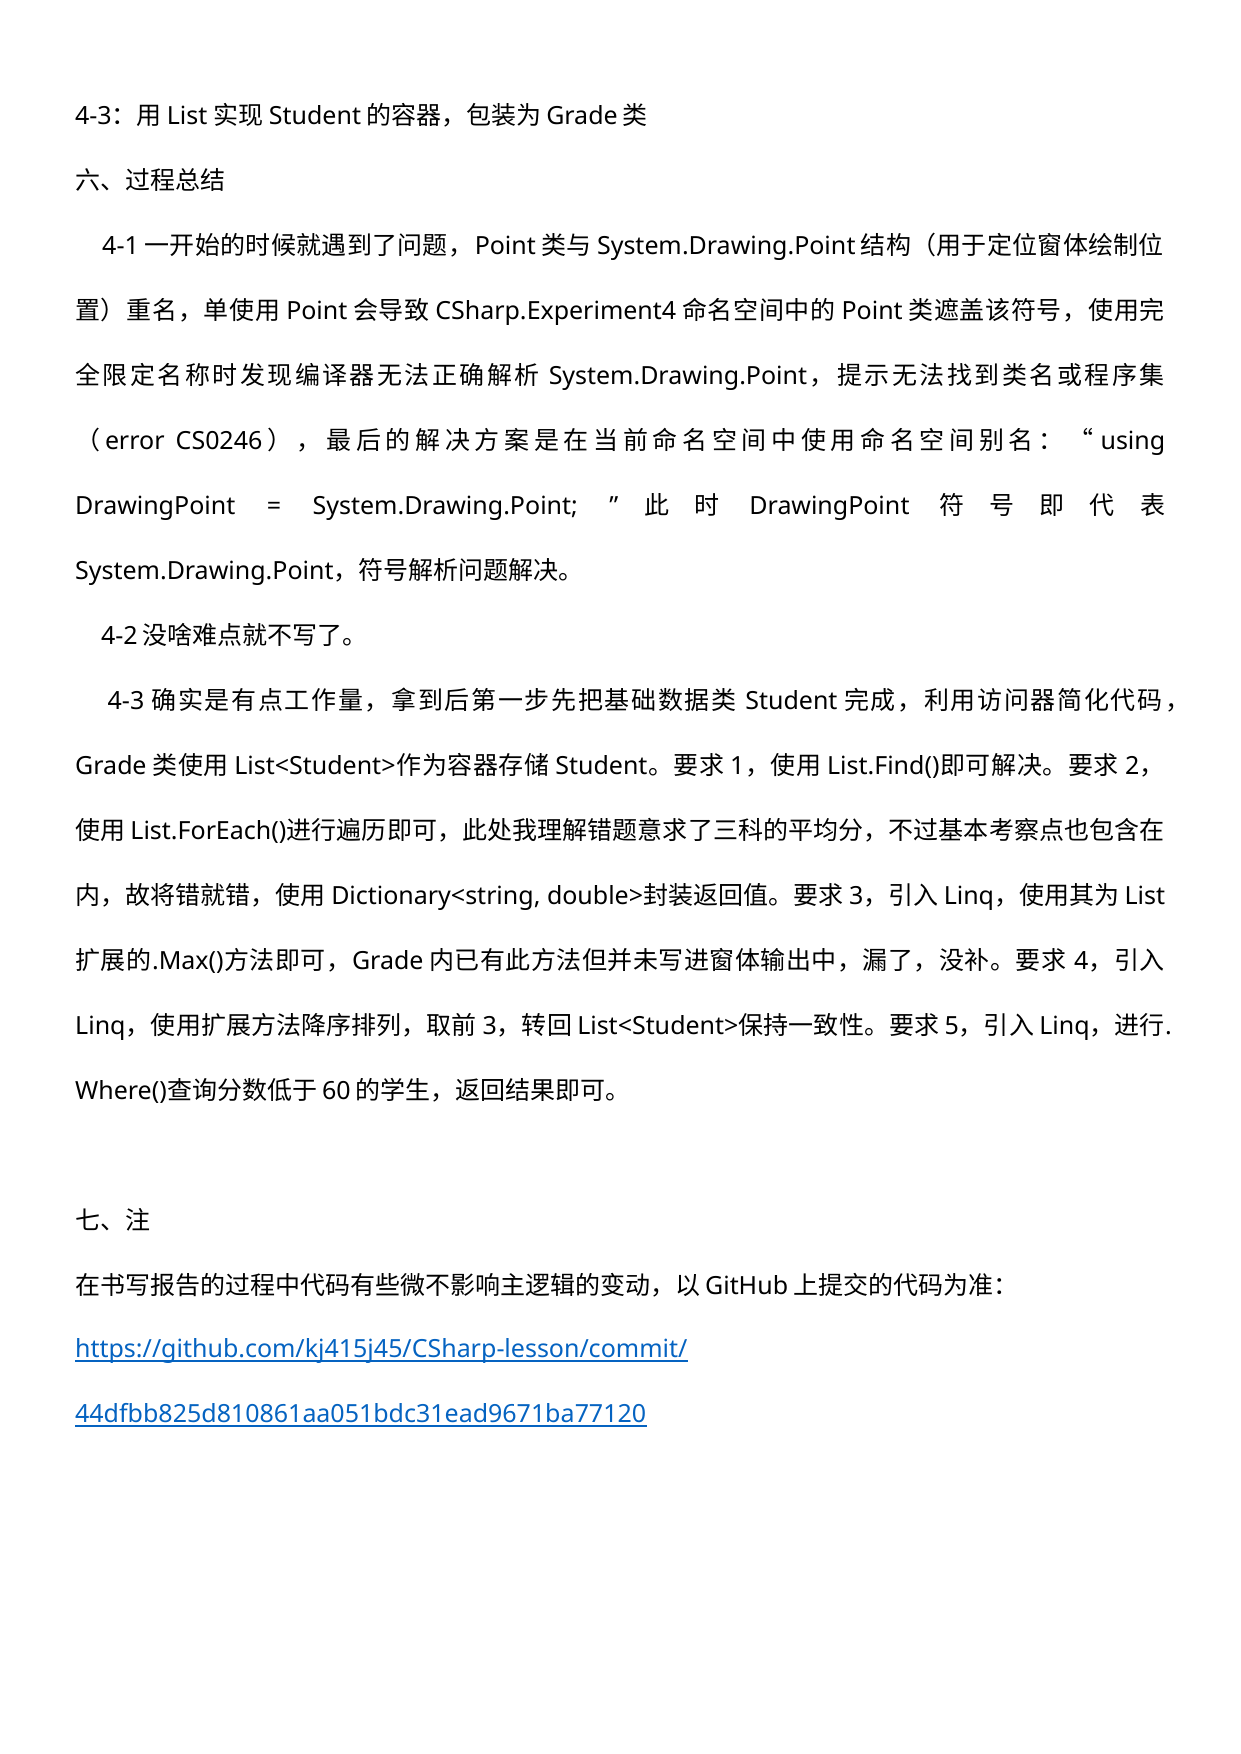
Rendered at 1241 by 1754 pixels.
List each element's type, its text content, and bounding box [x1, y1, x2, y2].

text 4-3：用List 实现Student的容器，包装为Grade类 [75, 81, 1165, 146]
text 4-3确实是有点工作量，拿到后第一步先把基础数据类Student完成，利用访问器简化代码，Grade类使用List<Student>作为容器存储Student。要求1，使用List.Find()即可解决。要求2，使用List.ForEach()进行遍历即可，此处我理解错题意求了三科的平均分，不过基本考察点也包含在内，故将错就错，使用Dictionary<string, double>封装返回值。要求3，引入Linq，使用其为List扩展的.Max()方法即可，Grade内已有此方法但并未写进窗体输出中，漏了，没补。要求4，引入Linq，使用扩展方法降序排列，取前3，转回List<Student>保持一致性。要求5，引入Linq，进行.Where()查询分数低于60的学生，返回结果即可。 [75, 666, 1165, 1121]
text 4-2没啥难点就不写了。 [75, 601, 1165, 666]
text 4-1一开始的时候就遇到了问题，Point类与System.Drawing.Point结构（用于定位窗体绘制位置）重名，单使用Point会导致CSharp.Experiment4命名空间中的Point类遮盖该符号，使用完全限定名称时发现编译器无法正确解析System.Drawing.Point，提示无法找到类名或程序集（error CS0246），最后的解决方案是在当前命名空间中使用命名空间别名：“using DrawingPoint = System.Drawing.Point; ”此时DrawingPoint符号即代表System.Drawing.Point，符号解析问题解决。 [75, 211, 1165, 601]
text 七、注 [75, 1186, 1165, 1251]
text 六、过程总结 [75, 146, 1165, 211]
text 在书写报告的过程中代码有些微不影响主逻辑的变动，以GitHub上提交的代码为准： [75, 1251, 1165, 1316]
text https://github.com/kj415j45/CSharp-lesson/commit/44dfbb825d810861aa051bdc31ead9671ba77120 [75, 1316, 1165, 1446]
